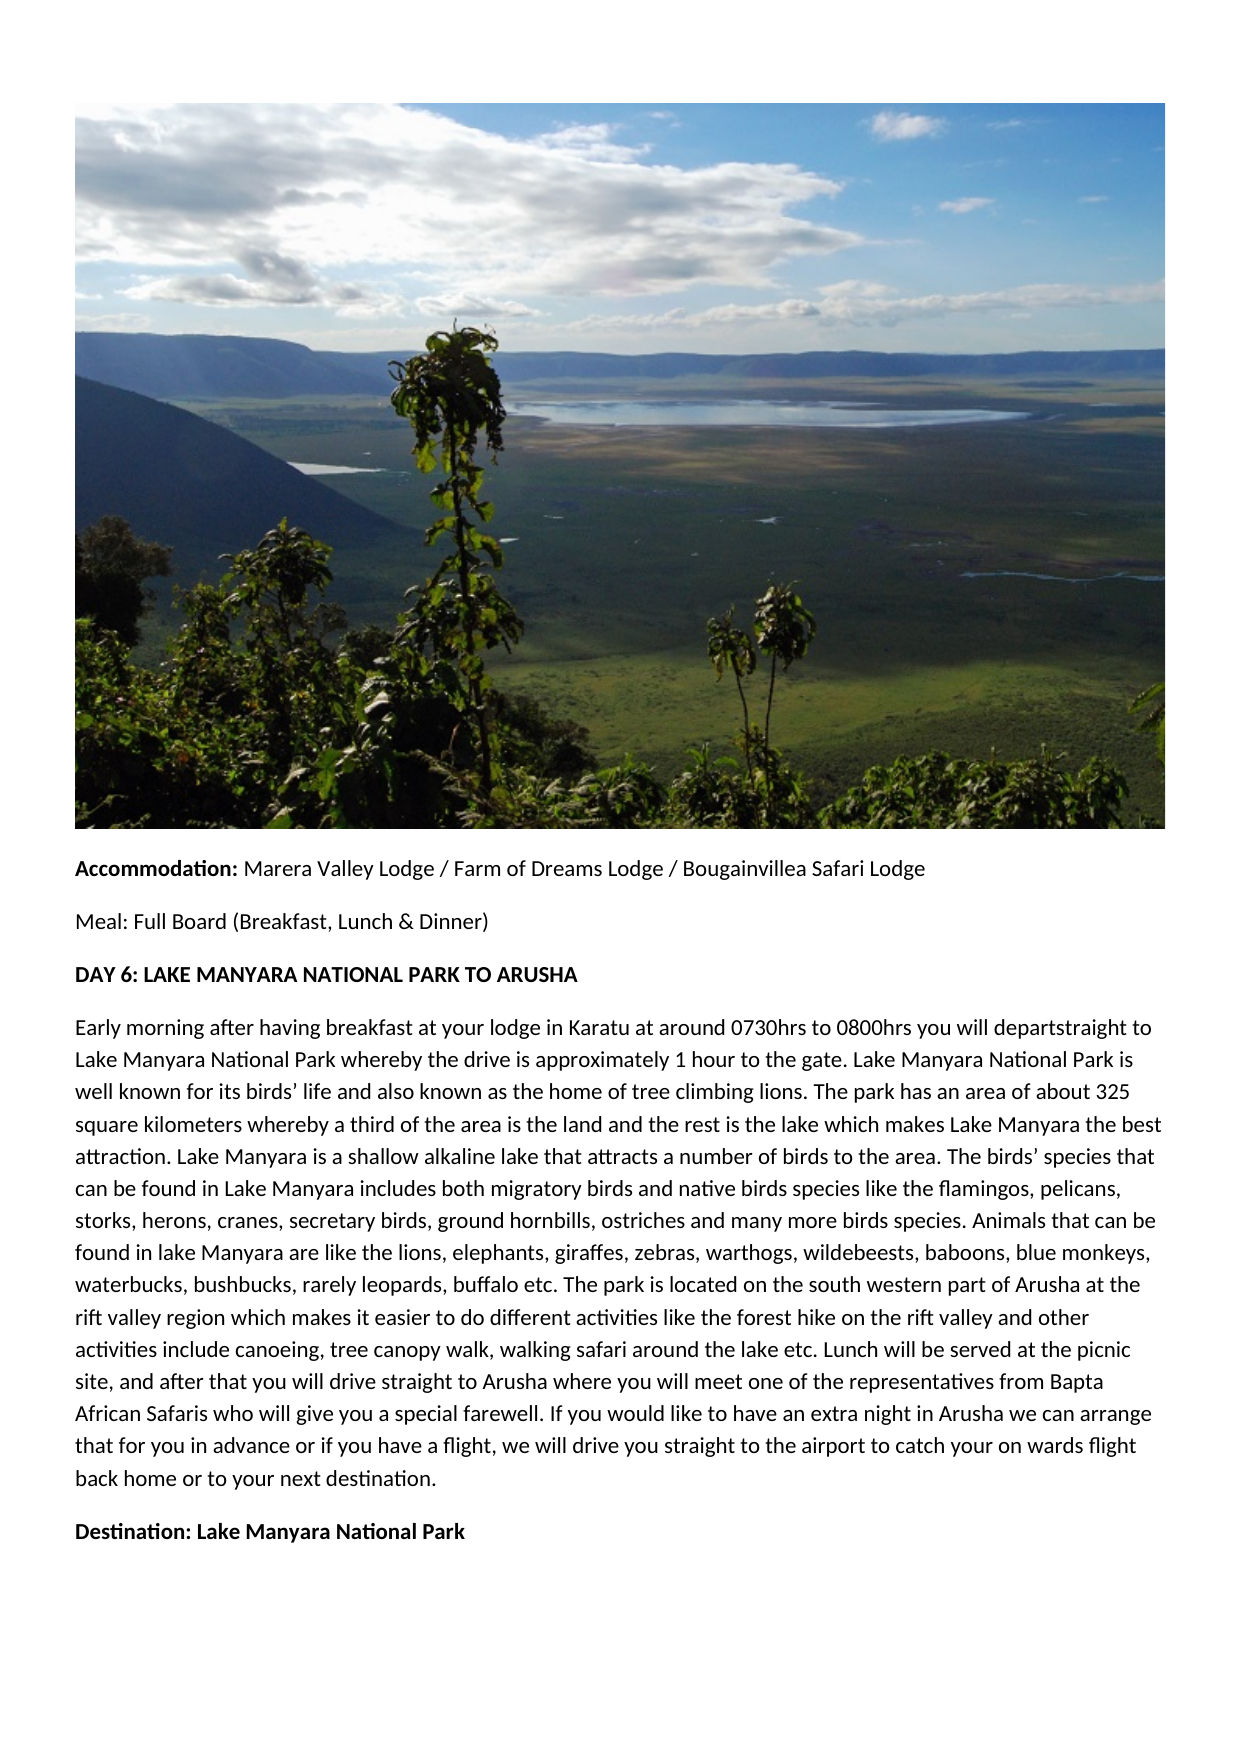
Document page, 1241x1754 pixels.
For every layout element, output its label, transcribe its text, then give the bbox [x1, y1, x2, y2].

text DAY 6: LAKE MANYARA NATIONAL PARK TO ARUSHA [75, 960, 1165, 988]
text Accommodation: Marera Valley Lodge / Farm of Dreams Lodge / Bougainvillea Safari Lodge [75, 854, 1165, 882]
picture [75, 103, 1166, 829]
text Destination: Lake Manyara National Park [75, 1517, 1165, 1545]
text Early morning after having breakfast at your lodge in Karatu at around 0730hrs to 0800hrs you will departstraight to Lake Manyara National Park whereby the drive is approximately 1 hour to the gate. Lake Manyara National Park is well known for its birds’ life and also known as the home of tree climbing lions. The park has an area of about 325 square kilometers whereby a third of the area is the land and the rest is the lake which makes Lake Manyara the best attraction. Lake Manyara is a shallow alkaline lake that attracts a number of birds to the area. The birds’ species that can be found in Lake Manyara includes both migratory birds and native birds species like the flamingos, pelicans, storks, herons, cranes, secretary birds, ground hornbills, ostriches and many more birds species. Animals that can be found in lake Manyara are like the lions, elephants, giraffes, zebras, warthogs, wildebeests, baboons, blue monkeys, waterbucks, bushbucks, rarely leopards, buffalo etc. The park is located on the south western part of Arusha at the rift valley region which makes it easier to do different activities like the forest hike on the rift valley and other activities include canoeing, tree canopy walk, walking safari around the lake etc. Lunch will be served at the picnic site, and after that you will drive straight to Arusha where you will meet one of the representatives from Bapta African Safaris who will give you a special farewell. If you would like to have an extra night in Arusha we can arrange that for you in advance or if you have a flight, we will drive you straight to the airport to catch your on wards flight back home or to your next destination. [75, 1013, 1165, 1492]
text Meal: Full Board (Breakfast, Lunch & Dinner) [75, 907, 1165, 935]
